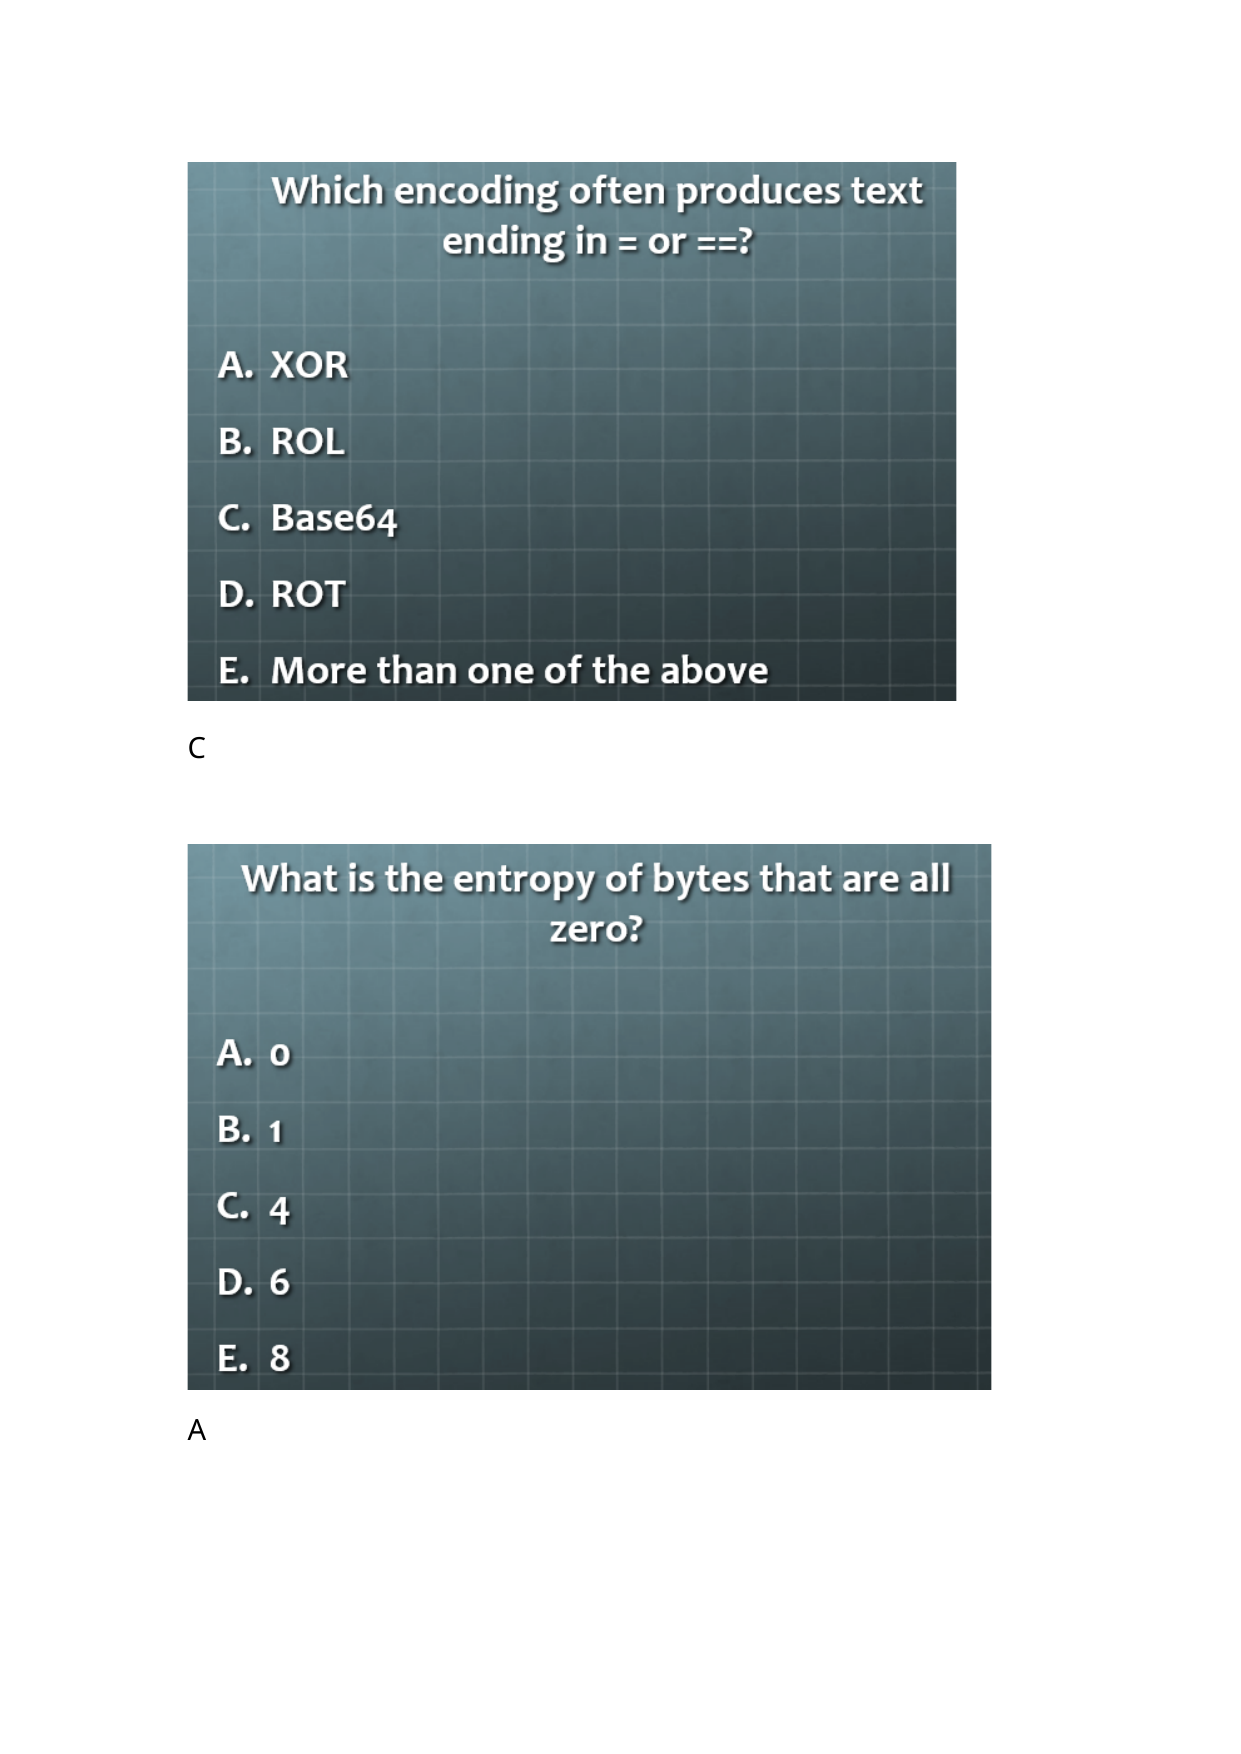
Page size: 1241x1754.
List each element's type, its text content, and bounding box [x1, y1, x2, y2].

picture [187, 162, 957, 701]
text C [187, 714, 1053, 779]
text A [187, 1397, 1053, 1462]
picture [187, 844, 992, 1390]
